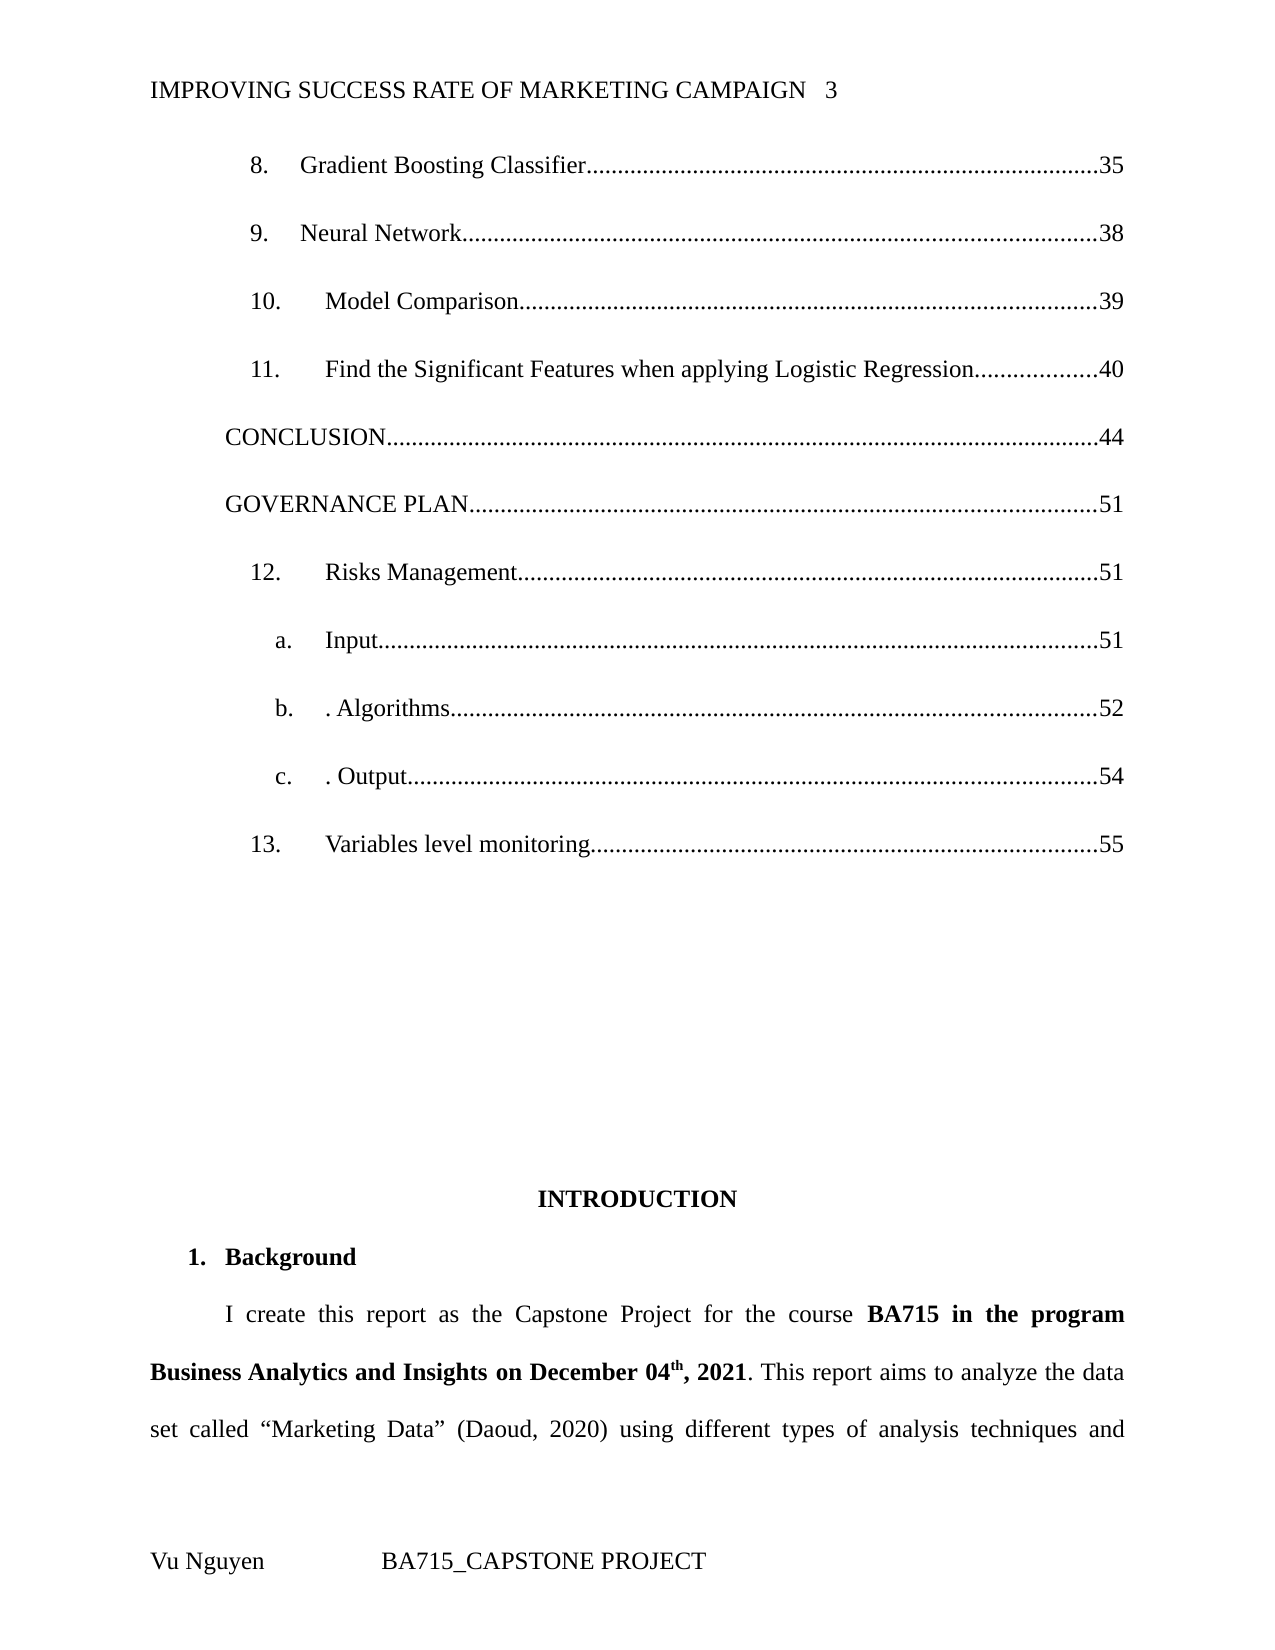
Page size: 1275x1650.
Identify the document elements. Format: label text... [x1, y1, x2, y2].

subtitle INTRODUCTION [150, 1184, 1125, 1213]
subtitle Background [187, 1242, 1125, 1271]
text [150, 1299, 1125, 1443]
